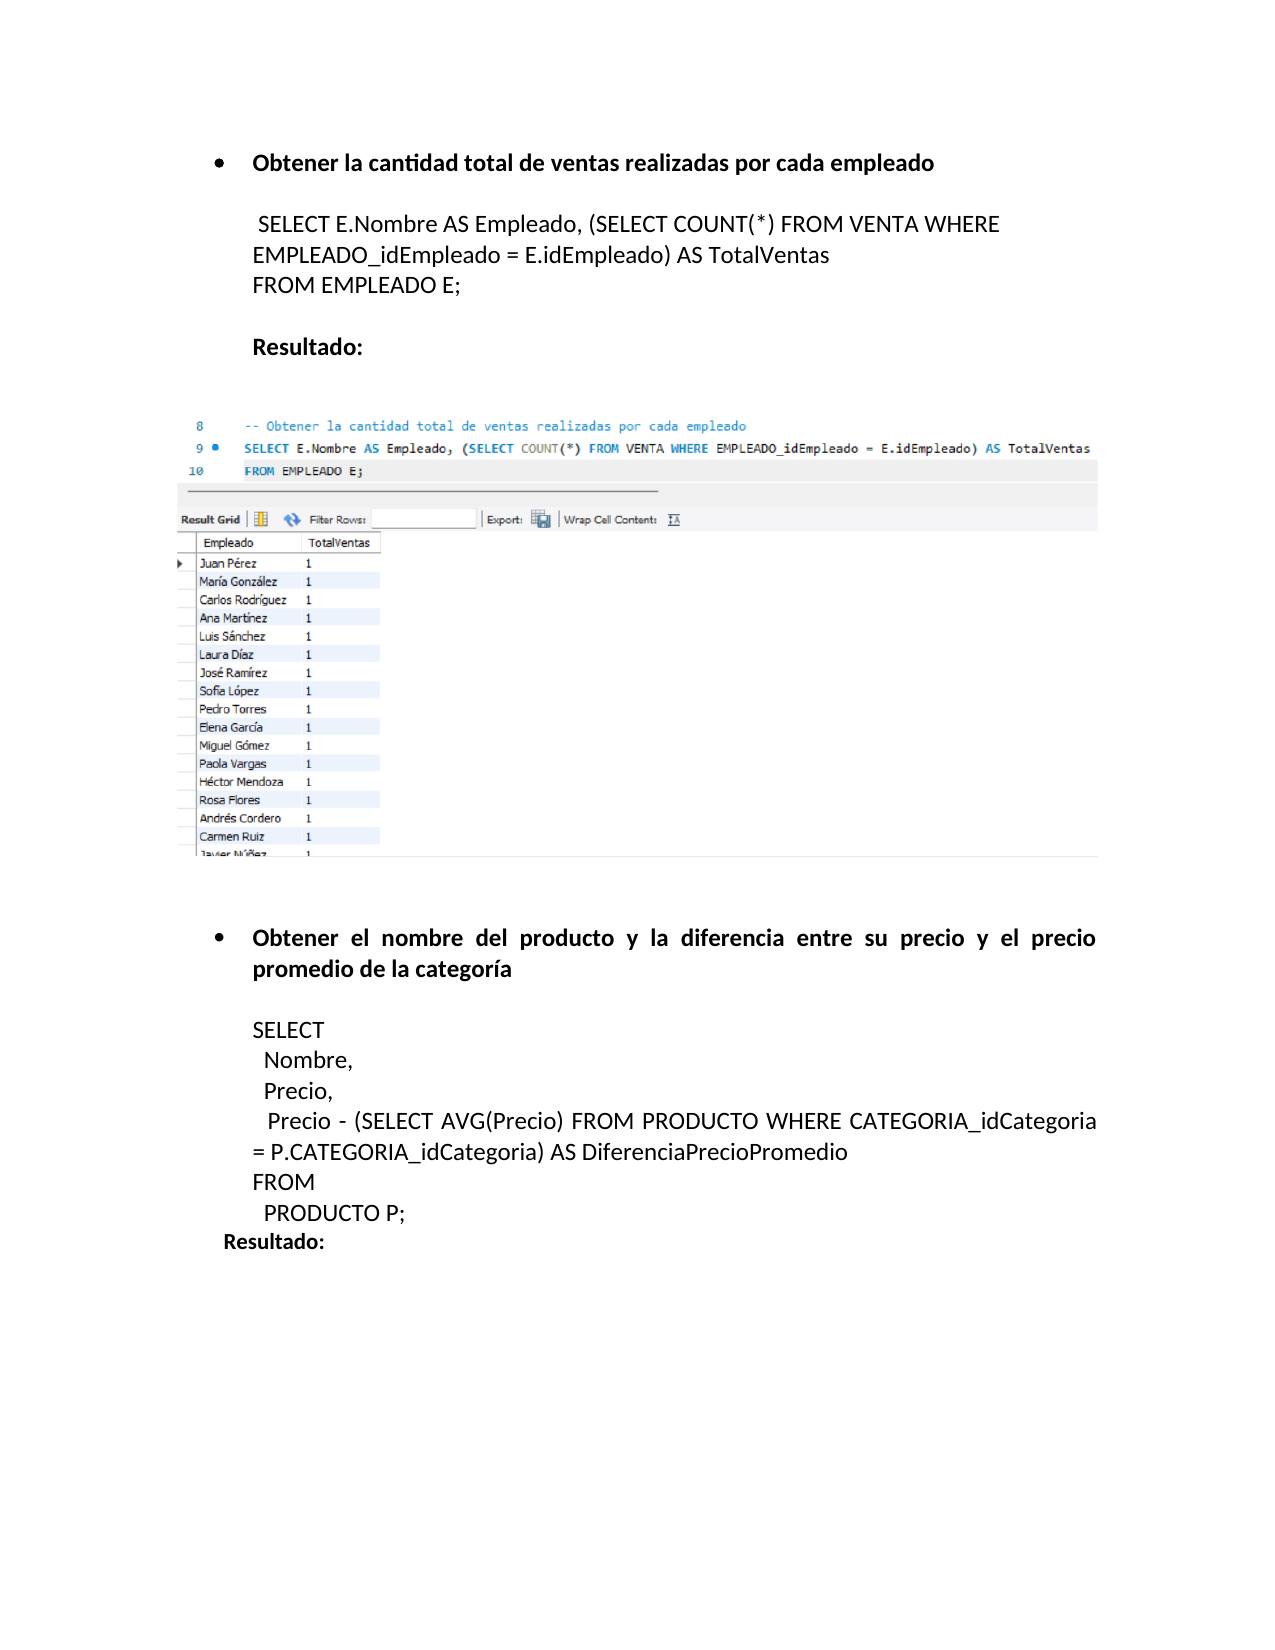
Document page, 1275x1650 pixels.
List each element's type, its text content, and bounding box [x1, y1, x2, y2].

list SELECT E.Nombre AS Empleado, (SELECT COUNT(*) FROM VENTA WHERE EMPLEADO_idEmpleado = E.idEmpleado) AS TotalVentas [252, 209, 1098, 270]
picture [177, 408, 1098, 857]
list Obtener la cantidad total de ventas realizadas por cada empleado [215, 148, 1098, 178]
text Resultado: [177, 1227, 1098, 1255]
list Precio - (SELECT AVG(Precio) FROM PRODUCTO WHERE CATEGORIA_idCategoria = P.CATEGORIA_idCategoria) AS DiferenciaPrecioPromedio [252, 1105, 1098, 1166]
list Nombre, [252, 1044, 1098, 1075]
list PRODUCTO P; [252, 1197, 1098, 1227]
list Precio, [252, 1075, 1098, 1105]
list SELECT [252, 1014, 1098, 1044]
list Obtener el nombre del producto y la diferencia entre su precio y el precio promedio de la categoría [215, 922, 1098, 983]
list Resultado: [252, 331, 1098, 361]
list FROM [252, 1166, 1098, 1197]
list FROM EMPLEADO E; [252, 270, 1098, 300]
